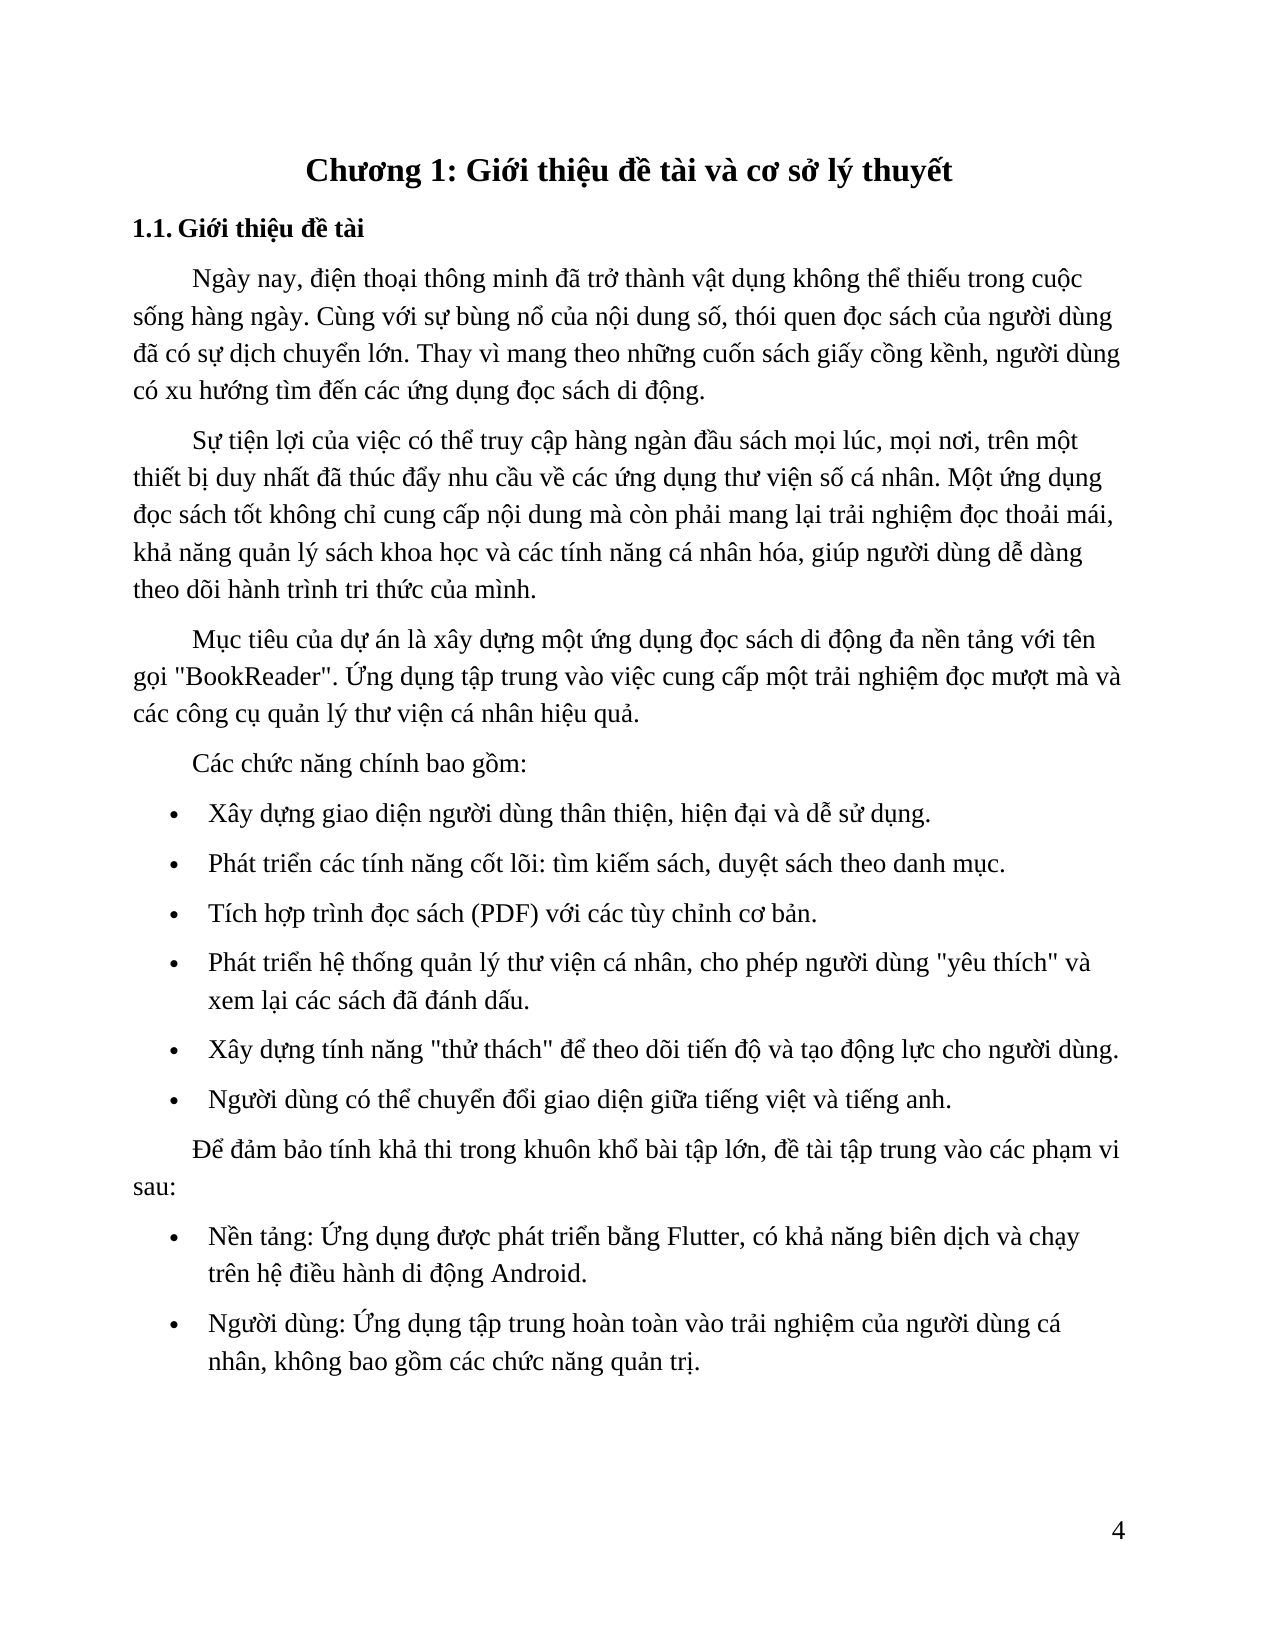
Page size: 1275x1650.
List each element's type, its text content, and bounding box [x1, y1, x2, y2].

list Xây dựng tính năng "thử thách" để theo dõi tiến độ và tạo động lực cho người dùng. [170, 1034, 1125, 1065]
text Để đảm bảo tính khả thi trong khuôn khổ bài tập lớn, đề tài tập trung vào các phạm vi sau: [133, 1133, 1125, 1202]
text Sự tiện lợi của việc có thể truy cập hàng ngàn đầu sách mọi lúc, mọi nơi, trên một thiết bị duy nhất đã thúc đẩy nhu cầu về các ứng dụng thư viện số cá nhân. Một ứng dụng đọc sách tốt không chỉ cung cấp nội dung mà còn phải mang lại trải nghiệm đọc thoải mái, khả năng quản lý sách khoa học và các tính năng cá nhân hóa, giúp người dùng dễ dàng theo dõi hành trình tri thức của mình. [133, 424, 1125, 604]
list Xây dựng giao diện người dùng thân thiện, hiện đại và dễ sử dụng. [170, 797, 1125, 828]
text Ngày nay, điện thoại thông minh đã trở thành vật dụng không thể thiếu trong cuộc sống hàng ngày. Cùng với sự bùng nổ của nội dung số, thói quen đọc sách của người dùng đã có sự dịch chuyển lớn. Thay vì mang theo những cuốn sách giấy cồng kềnh, người dùng có xu hướng tìm đến các ứng dụng đọc sách di động. [133, 262, 1125, 405]
list Nền tảng: Ứng dụng được phát triển bằng Flutter, có khả năng biên dịch và chạy trên hệ điều hành di động Android. [170, 1220, 1125, 1289]
list Người dùng: Ứng dụng tập trung hoàn toàn vào trải nghiệm của người dùng cá nhân, không bao gồm các chức năng quản trị. [170, 1307, 1125, 1376]
text Các chức năng chính bao gồm: [133, 747, 1125, 778]
text Mục tiêu của dự án là xây dựng một ứng dụng đọc sách di động đa nền tảng với tên gọi "BookReader". Ứng dụng tập trung vào việc cung cấp một trải nghiệm đọc mượt mà và các công cụ quản lý thư viện cá nhân hiệu quả. [133, 623, 1125, 729]
list Tích hợp trình đọc sách (PDF) với các tùy chỉnh cơ bản. [170, 897, 1125, 928]
subtitle Giới thiệu đề tài [132, 213, 1125, 244]
subtitle Chương 1: Giới thiệu đề tài và cơ sở lý thuyết [133, 150, 1125, 188]
list Người dùng có thể chuyển đổi giao diện giữa tiếng việt và tiếng anh. [170, 1083, 1125, 1114]
list Phát triển các tính năng cốt lõi: tìm kiếm sách, duyệt sách theo danh mục. [170, 847, 1125, 878]
list Phát triển hệ thống quản lý thư viện cá nhân, cho phép người dùng "yêu thích" và xem lại các sách đã đánh dấu. [170, 947, 1125, 1015]
